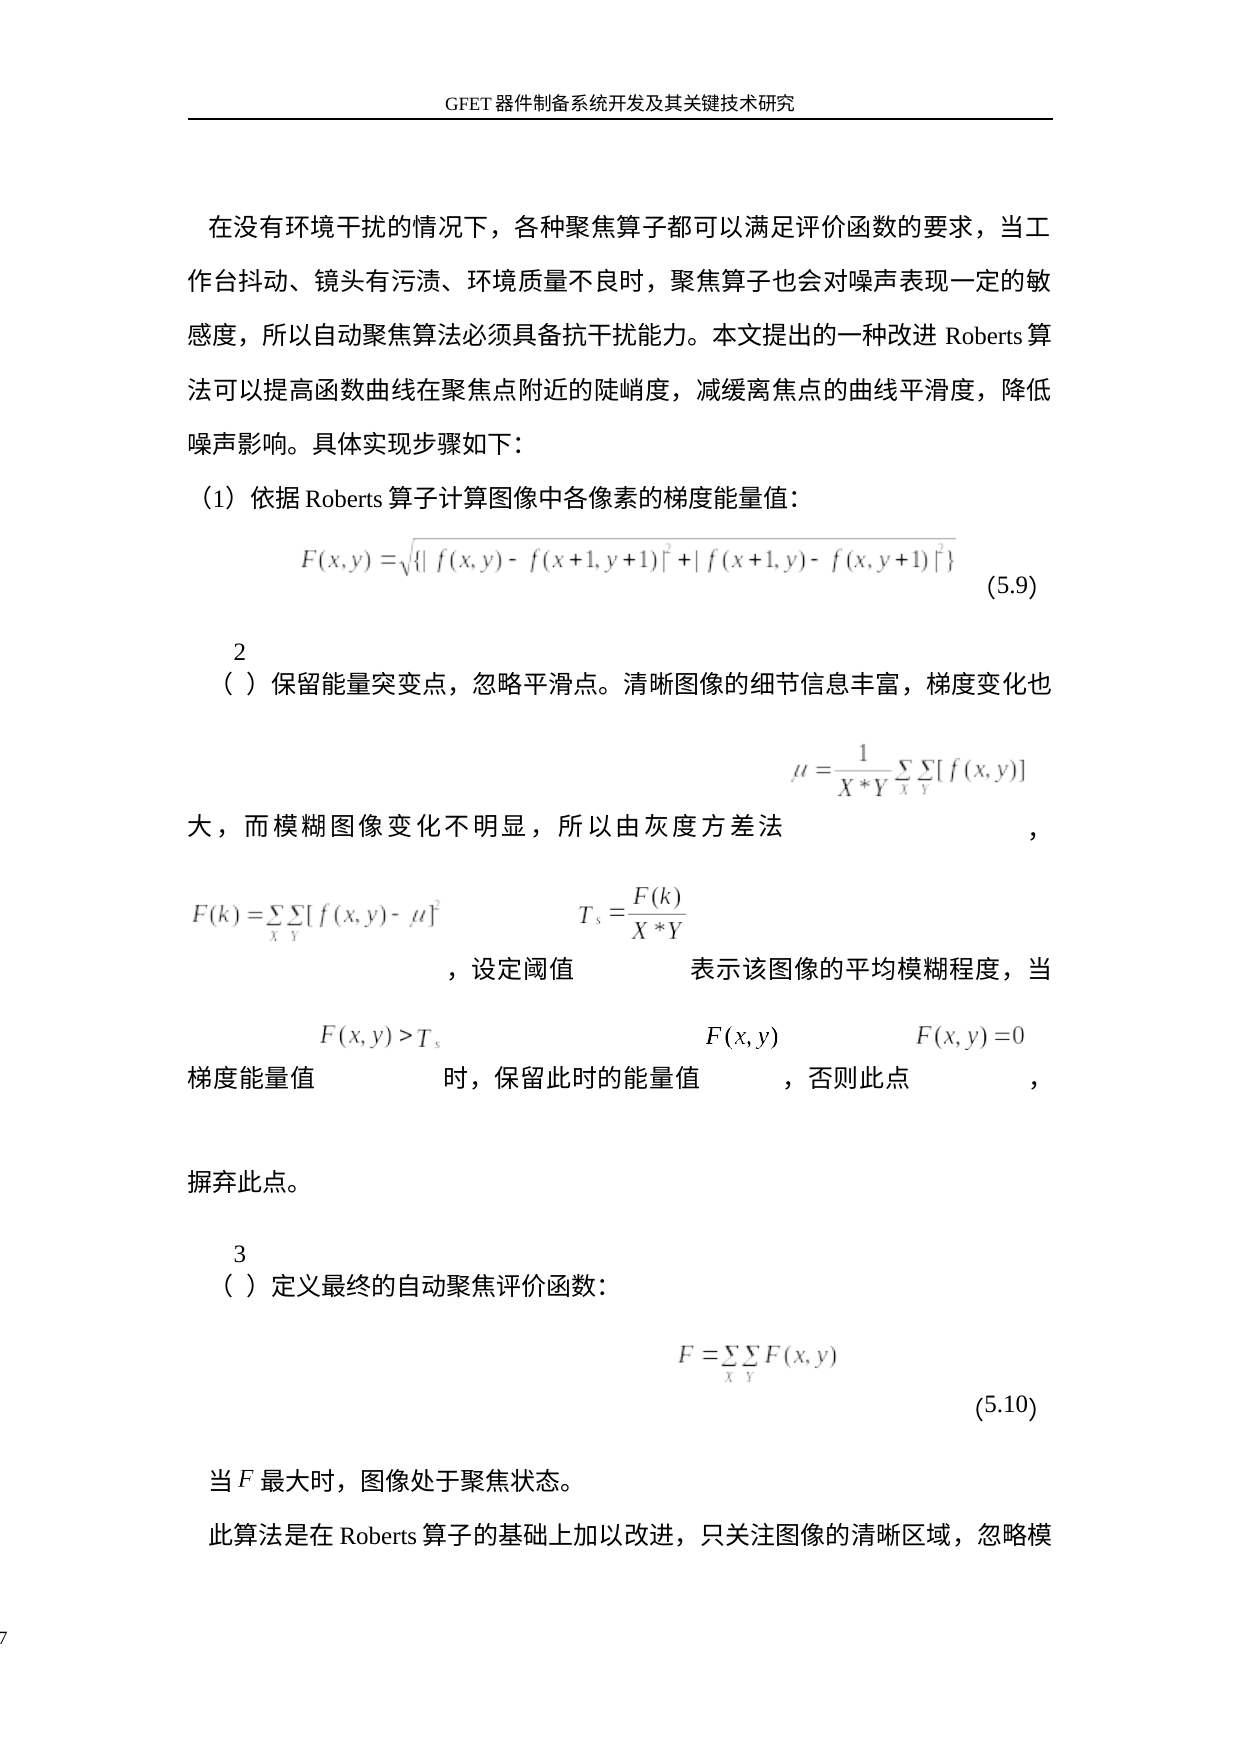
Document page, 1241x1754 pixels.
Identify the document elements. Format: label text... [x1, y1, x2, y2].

list 定义最终的自动聚焦评价函数： [187, 1233, 1053, 1303]
text （5.10） [187, 1338, 1053, 1426]
text 在没有环境干扰的情况下，各种聚焦算子都可以满足评价函数的要求，当工作台抖动、镜头有污渍、环境质量不良时，聚焦算子也会对噪声表现一定的敏感度，所以自动聚焦算法必须具备抗干扰能力。本文提出的一种改进Roberts算法可以提高函数曲线在聚焦点附近的陡峭度，减缓离焦点的曲线平滑度，降低噪声影响。具体实现步骤如下： [187, 207, 1053, 461]
list 依据Roberts算子计算图像中各像素的梯度能量值： [187, 479, 1053, 515]
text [187, 1516, 1053, 1552]
list 保留能量突变点，忽略平滑点。清晰图像的细节信息丰富，梯度变化也大，而模糊图像变化不明显，所以由灰度方差法，，设定阈值表示该图像的平均模糊程度，当梯度能量值时，保留此时的能量值，否则此点，摒弃此点。 [187, 632, 1053, 1199]
text 当最大时，图像处于聚焦状态。 [187, 1461, 1053, 1497]
list （5.9） [187, 533, 1053, 604]
